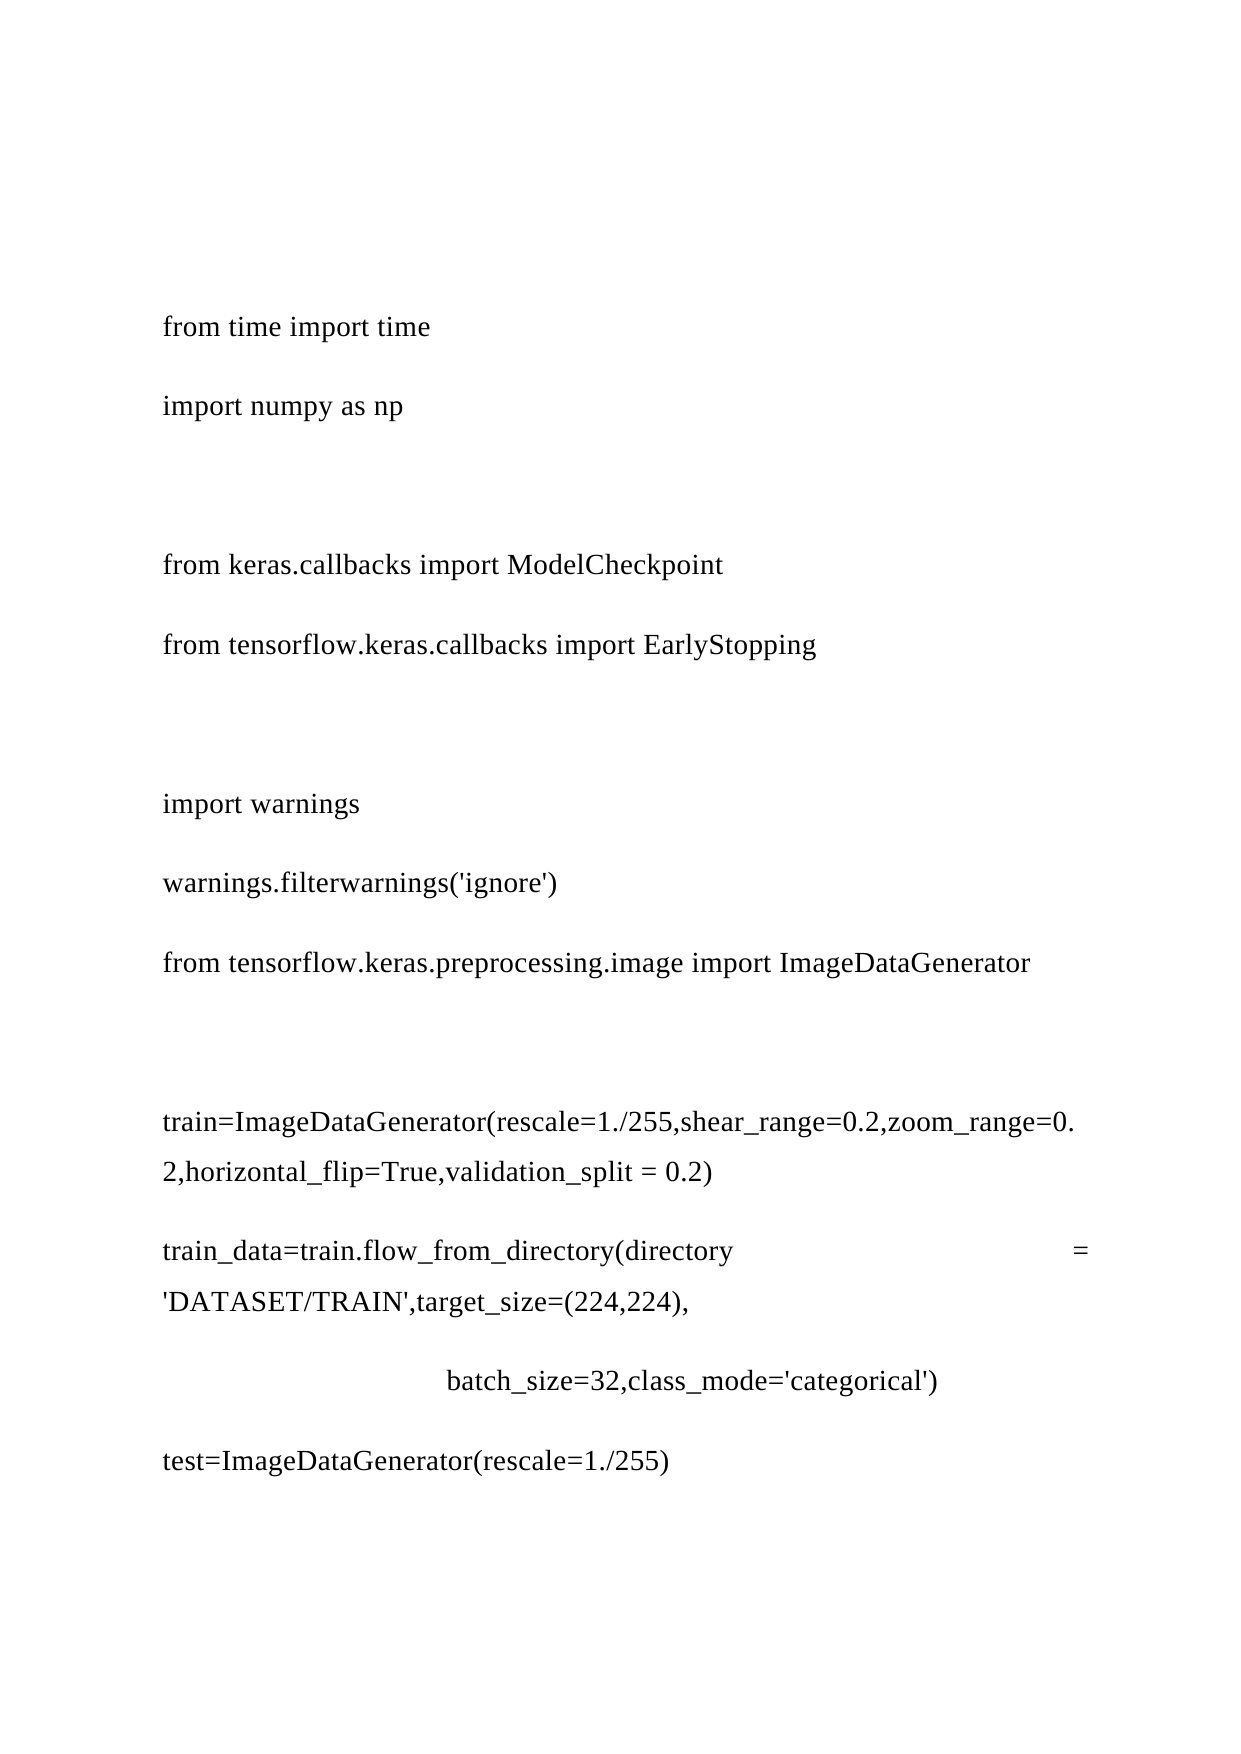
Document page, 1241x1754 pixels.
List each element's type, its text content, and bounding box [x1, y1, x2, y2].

text test=ImageDataGenerator(rescale=1./255) [162, 1443, 1090, 1476]
text from time import time [162, 309, 1090, 342]
text warnings.filterwarnings('ignore') [162, 865, 1090, 899]
text import numpy as np [162, 388, 1090, 422]
text from keras.callbacks import ModelCheckpoint [162, 547, 1090, 581]
text import warnings [162, 786, 1090, 819]
text batch_size=32,class_mode='categorical') [162, 1363, 1090, 1397]
text train_data=train.flow_from_directory(directory = 'DATASET/TRAIN',target_size=(224,224), [162, 1233, 1090, 1317]
text from tensorflow.keras.callbacks import EarlyStopping [162, 627, 1090, 660]
text from tensorflow.keras.preprocessing.image import ImageDataGenerator [162, 945, 1090, 978]
text train=ImageDataGenerator(rescale=1./255,shear_range=0.2,zoom_range=0.2,horizontal_flip=True,validation_split = 0.2) [162, 1104, 1090, 1188]
